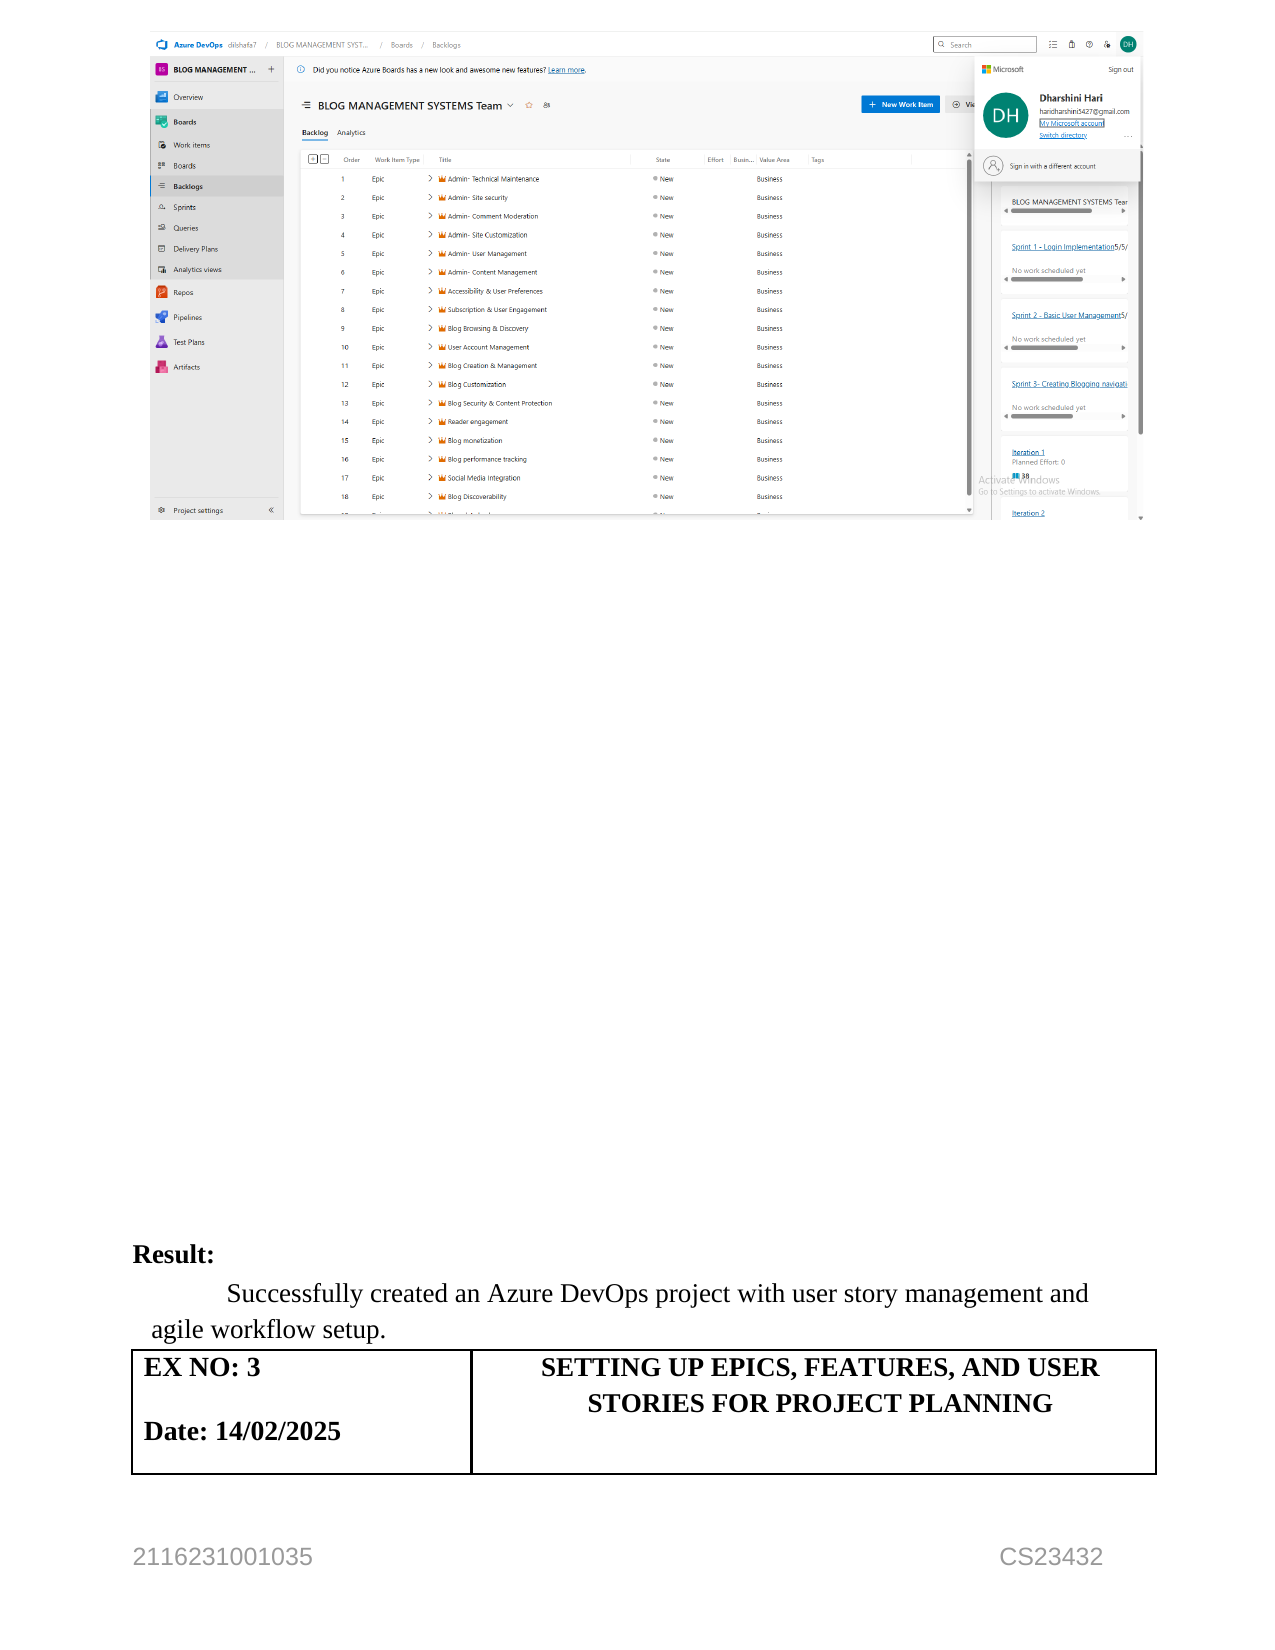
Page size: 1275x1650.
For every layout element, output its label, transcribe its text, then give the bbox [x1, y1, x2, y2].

picture [150, 30, 1144, 520]
table_header EX NO: 3 Date: 14/02/2025 [133, 1351, 470, 1473]
text Successfully created an Azure DevOps project with user story management and agile workflow setup. [151, 1277, 1107, 1344]
text Result: [132, 1238, 1126, 1269]
table_header SETTING UP EPICS, FEATURES, AND USER STORIES FOR PROJECT PLANNING [473, 1351, 1155, 1473]
